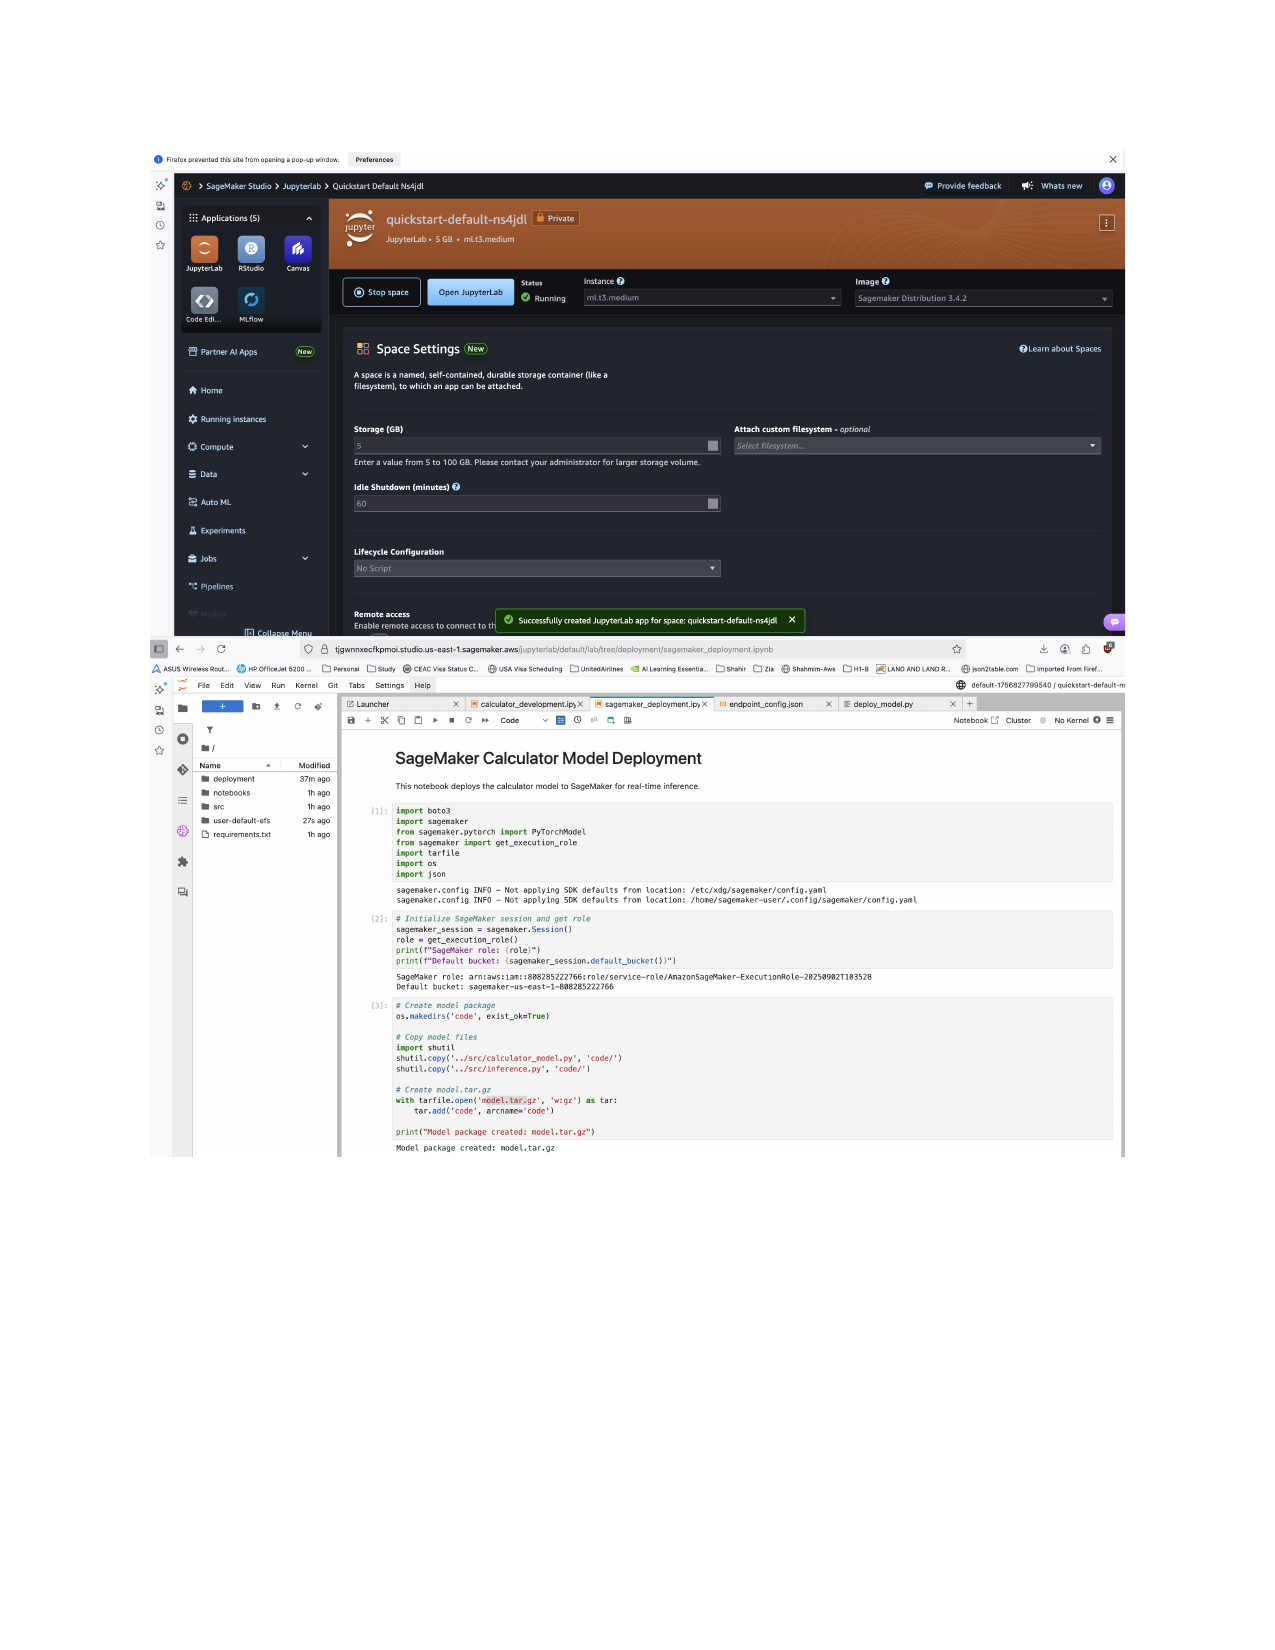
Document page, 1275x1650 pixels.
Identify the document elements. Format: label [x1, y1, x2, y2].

picture [150, 150, 1125, 1157]
